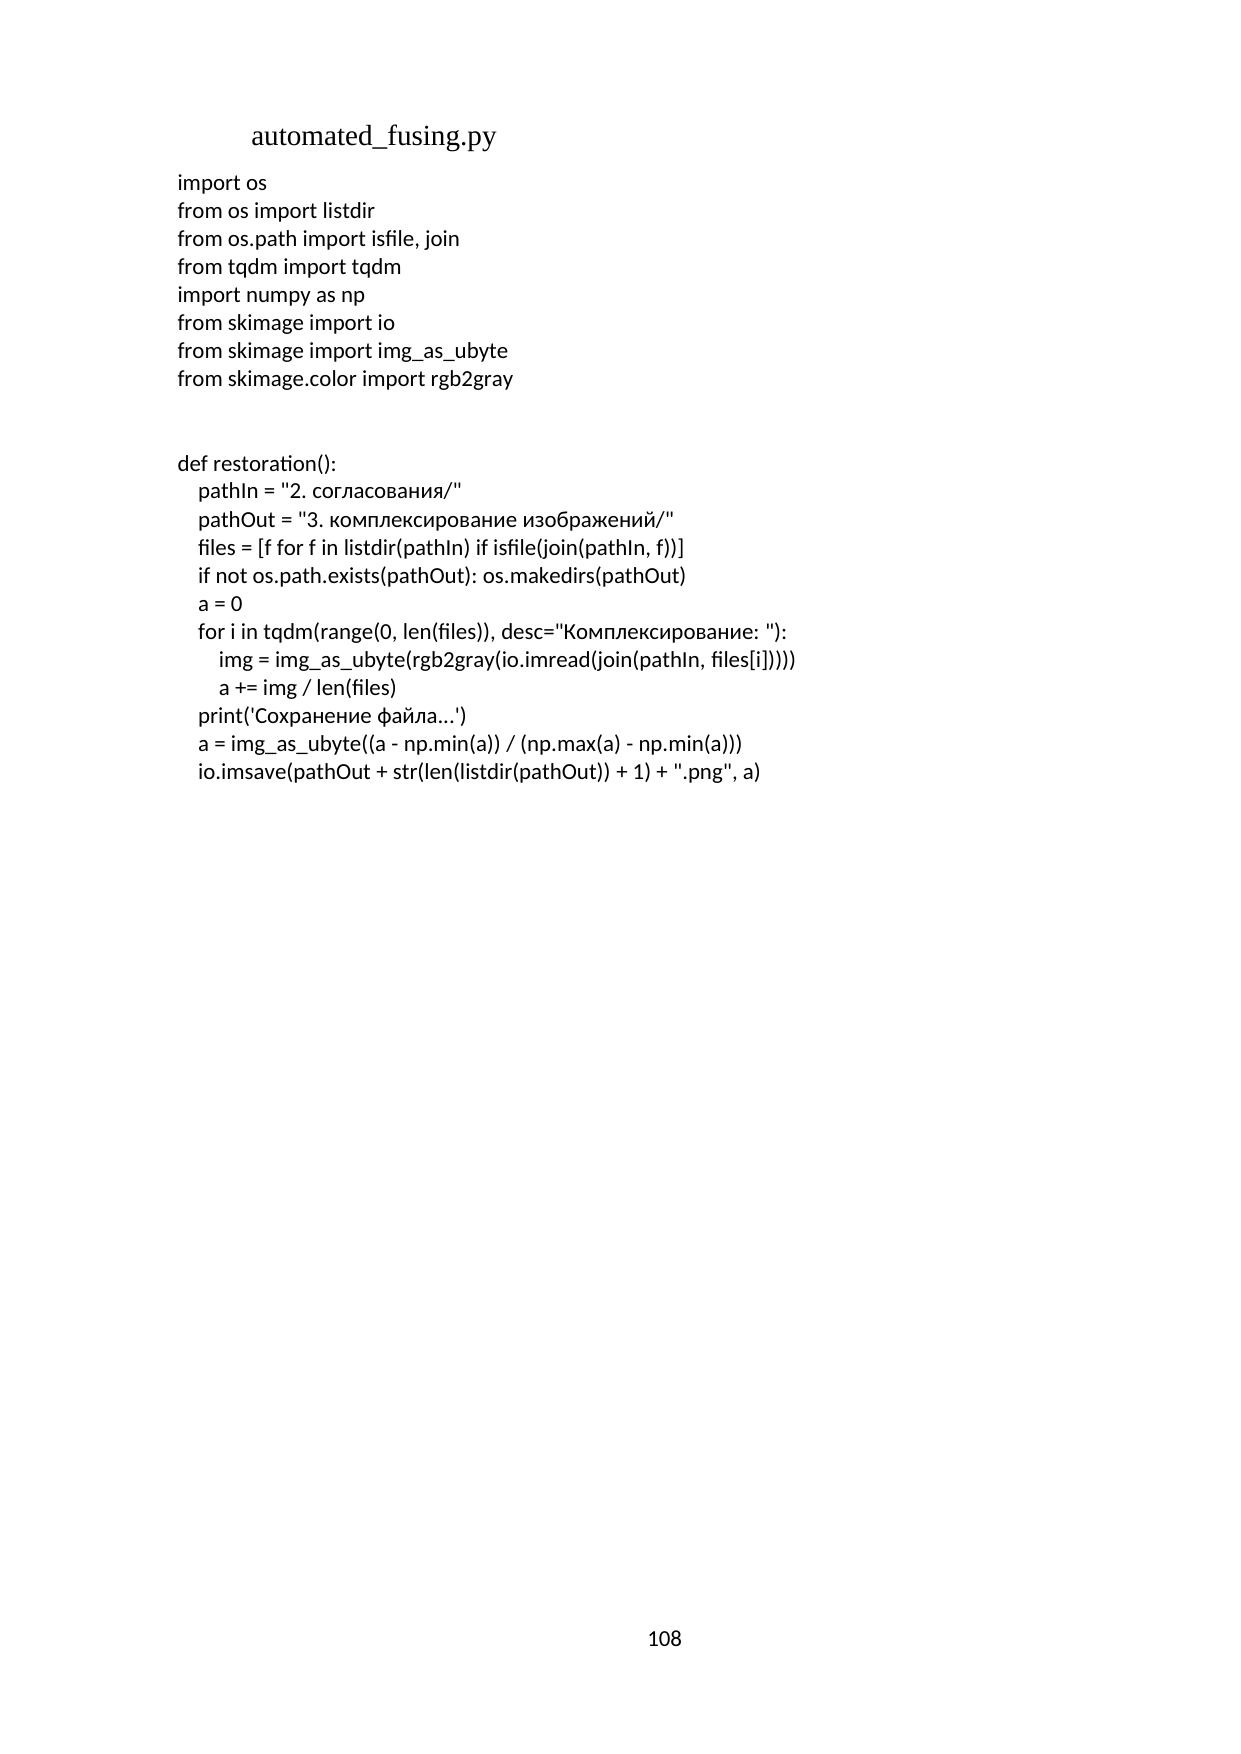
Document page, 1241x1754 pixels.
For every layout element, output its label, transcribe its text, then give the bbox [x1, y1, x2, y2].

text print('Сохранение файла...') [177, 701, 1152, 729]
text pathOut = "3. комплексирование изображений/" [177, 505, 1152, 533]
text import os [177, 168, 1152, 196]
text a += img / len(files) [177, 673, 1152, 701]
text def restoration(): [177, 449, 1152, 477]
text a = img_as_ubyte((a - np.min(a)) / (np.max(a) - np.min(a))) [177, 729, 1152, 757]
text files = [f for f in listdir(pathIn) if isfile(join(pathIn, f))] [177, 533, 1152, 561]
text io.imsave(pathOut + str(len(listdir(pathOut)) + 1) + ".png", a) [177, 757, 1152, 785]
text for i in tqdm(range(0, len(files)), desc="Комплексирование: "): [177, 617, 1152, 645]
text automated_fusing.py [177, 118, 1152, 152]
text img = img_as_ubyte(rgb2gray(io.imread(join(pathIn, files[i])))) [177, 645, 1152, 673]
text from os import listdir [177, 196, 1152, 224]
text a = 0 [177, 589, 1152, 617]
text from os.path import isfile, join [177, 224, 1152, 252]
text if not os.path.exists(pathOut): os.makedirs(pathOut) [177, 561, 1152, 589]
text from skimage import img_as_ubyte [177, 337, 1152, 364]
text import numpy as np [177, 281, 1152, 308]
text from tqdm import tqdm [177, 252, 1152, 281]
text pathIn = "2. согласования/" [177, 477, 1152, 505]
text from skimage import io [177, 308, 1152, 337]
text from skimage.color import rgb2gray [177, 364, 1152, 393]
